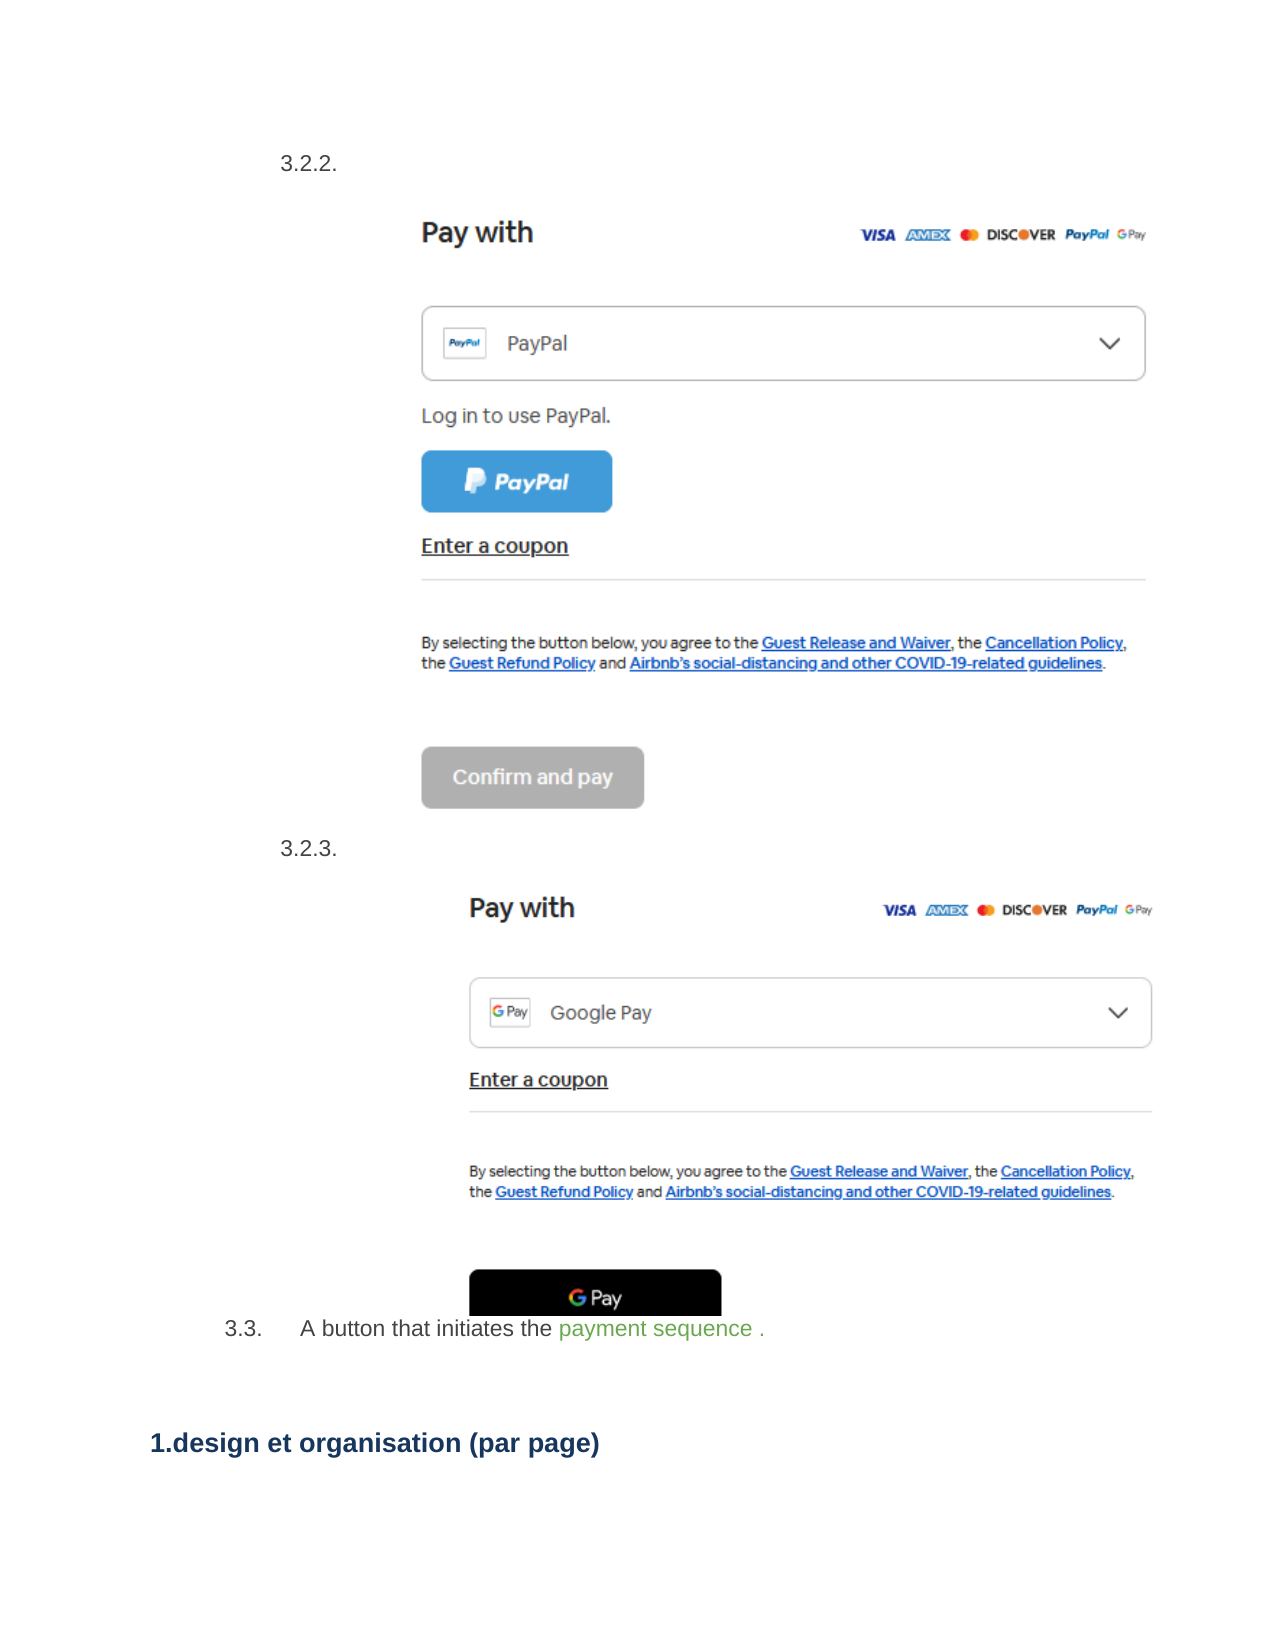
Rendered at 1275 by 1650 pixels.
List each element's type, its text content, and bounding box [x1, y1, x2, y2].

text 1.design et organisation (par page) [150, 1427, 1125, 1458]
list A button that initiates the payment sequence . [262, 1315, 1125, 1342]
picture [280, 861, 1255, 1316]
picture [280, 176, 1255, 835]
